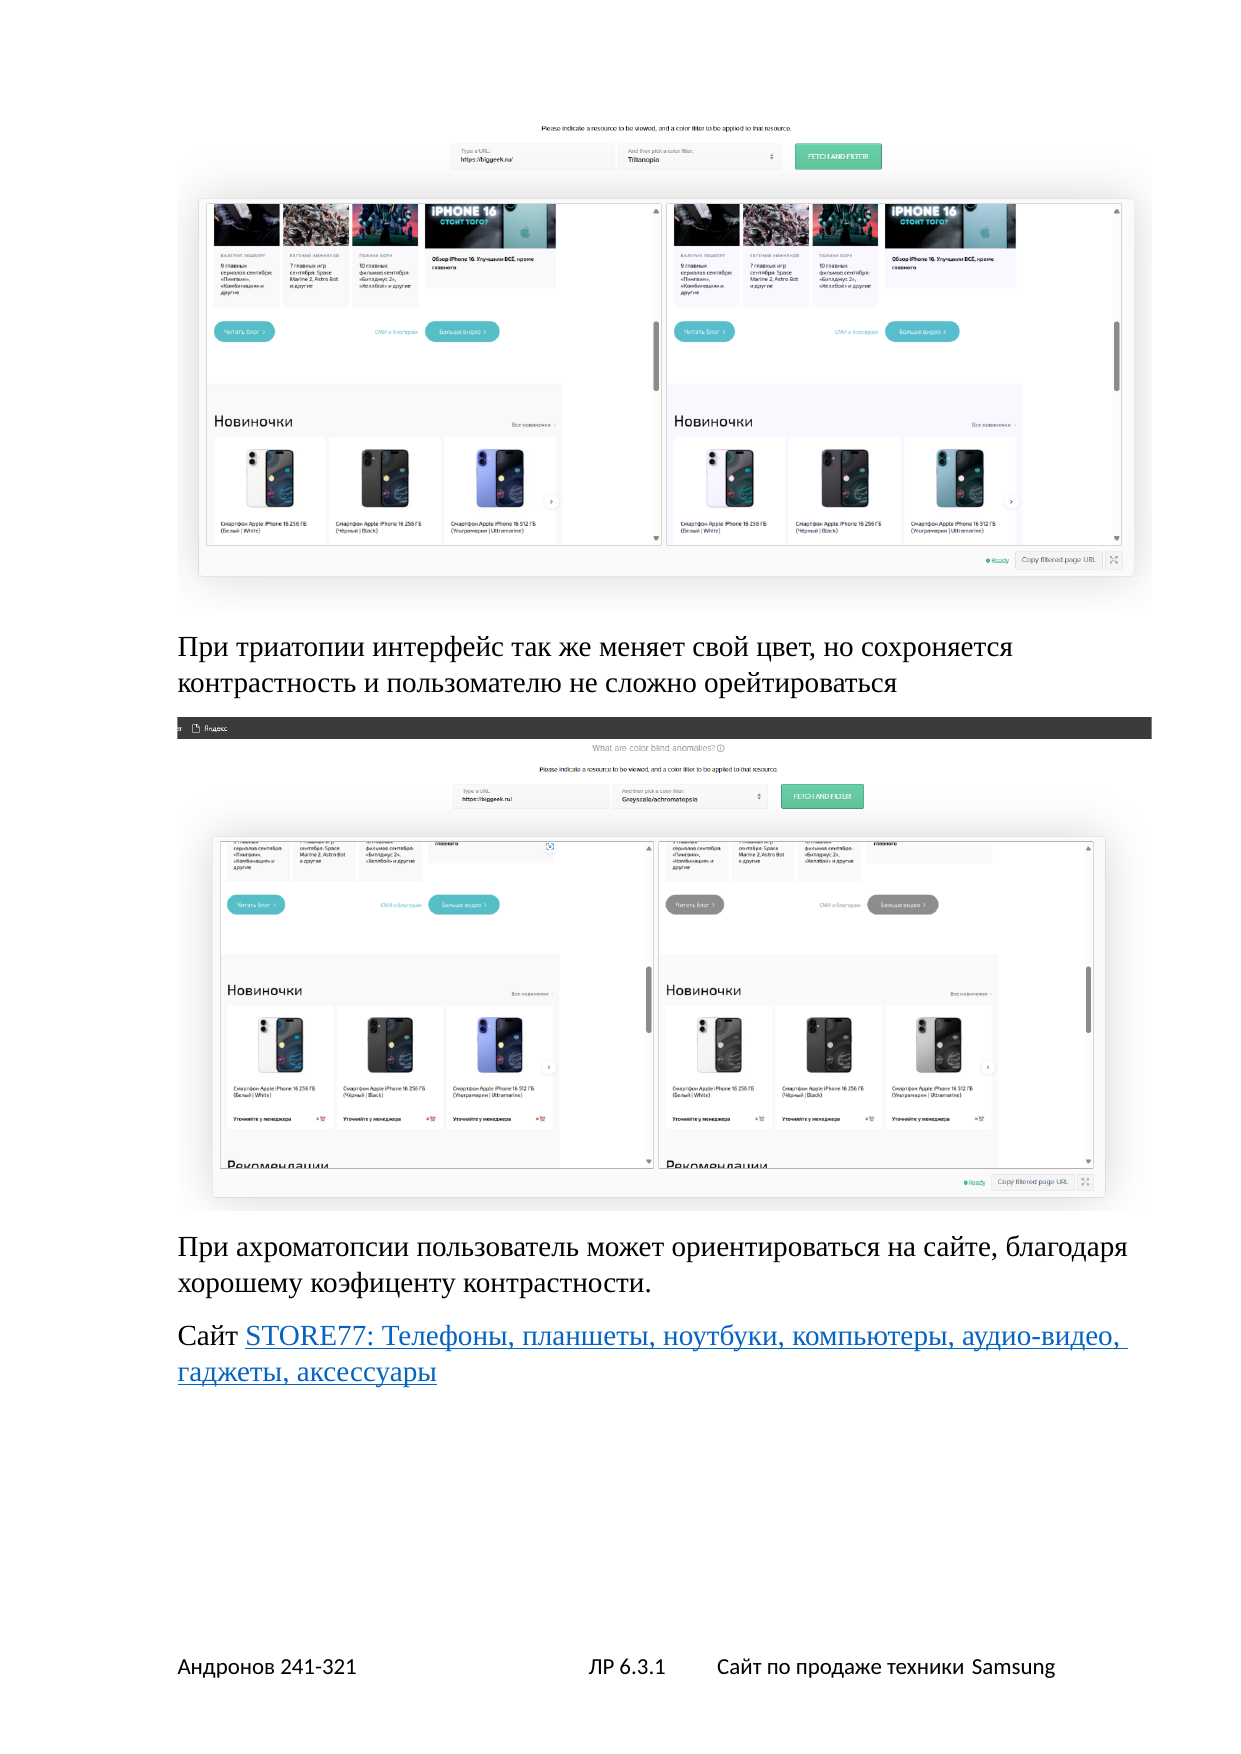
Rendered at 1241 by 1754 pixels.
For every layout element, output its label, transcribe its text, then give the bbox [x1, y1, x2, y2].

text При ахроматопсии пользователь может ориентироваться на сайте, благодаря хорошему коэфиценту контрастности. [177, 1229, 1152, 1299]
picture [177, 118, 1152, 610]
picture [177, 717, 1152, 1211]
text При триатопии интерфейс так же меняет свой цвет, но сохроняется контрастность и пользомателю не сложно орейтироваться [177, 629, 1152, 698]
text Сайт STORE77: Телефоны, планшеты, ноутбуки, компьютеры, аудио-видео, гаджеты, аксессуары [177, 1318, 1152, 1388]
